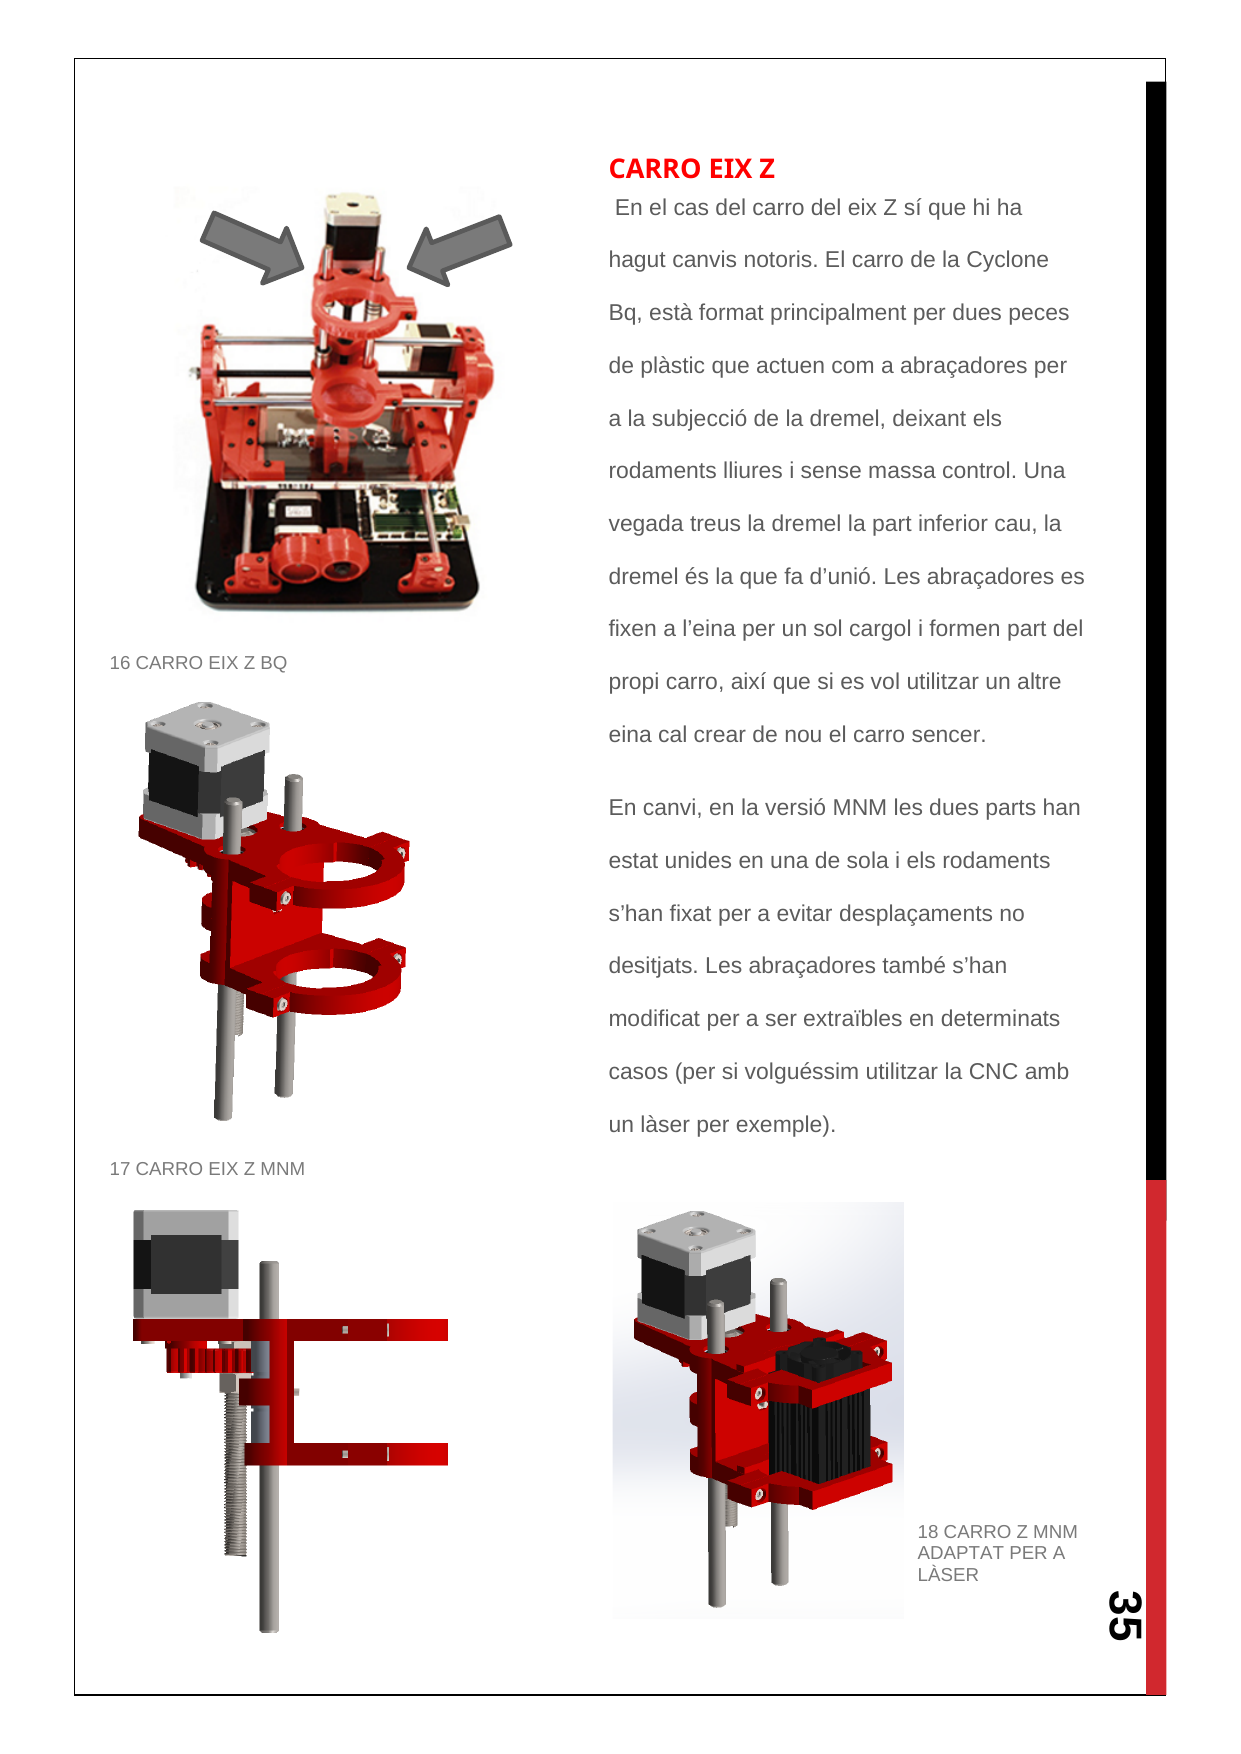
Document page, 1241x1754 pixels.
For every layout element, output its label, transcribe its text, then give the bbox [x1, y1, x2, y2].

picture [109, 172, 516, 626]
picture [612, 1202, 904, 1619]
text carro eix z mnm [109, 1158, 1131, 1180]
picture [109, 694, 426, 1133]
picture [125, 1197, 468, 1637]
text carro eix z bq [109, 652, 1131, 673]
